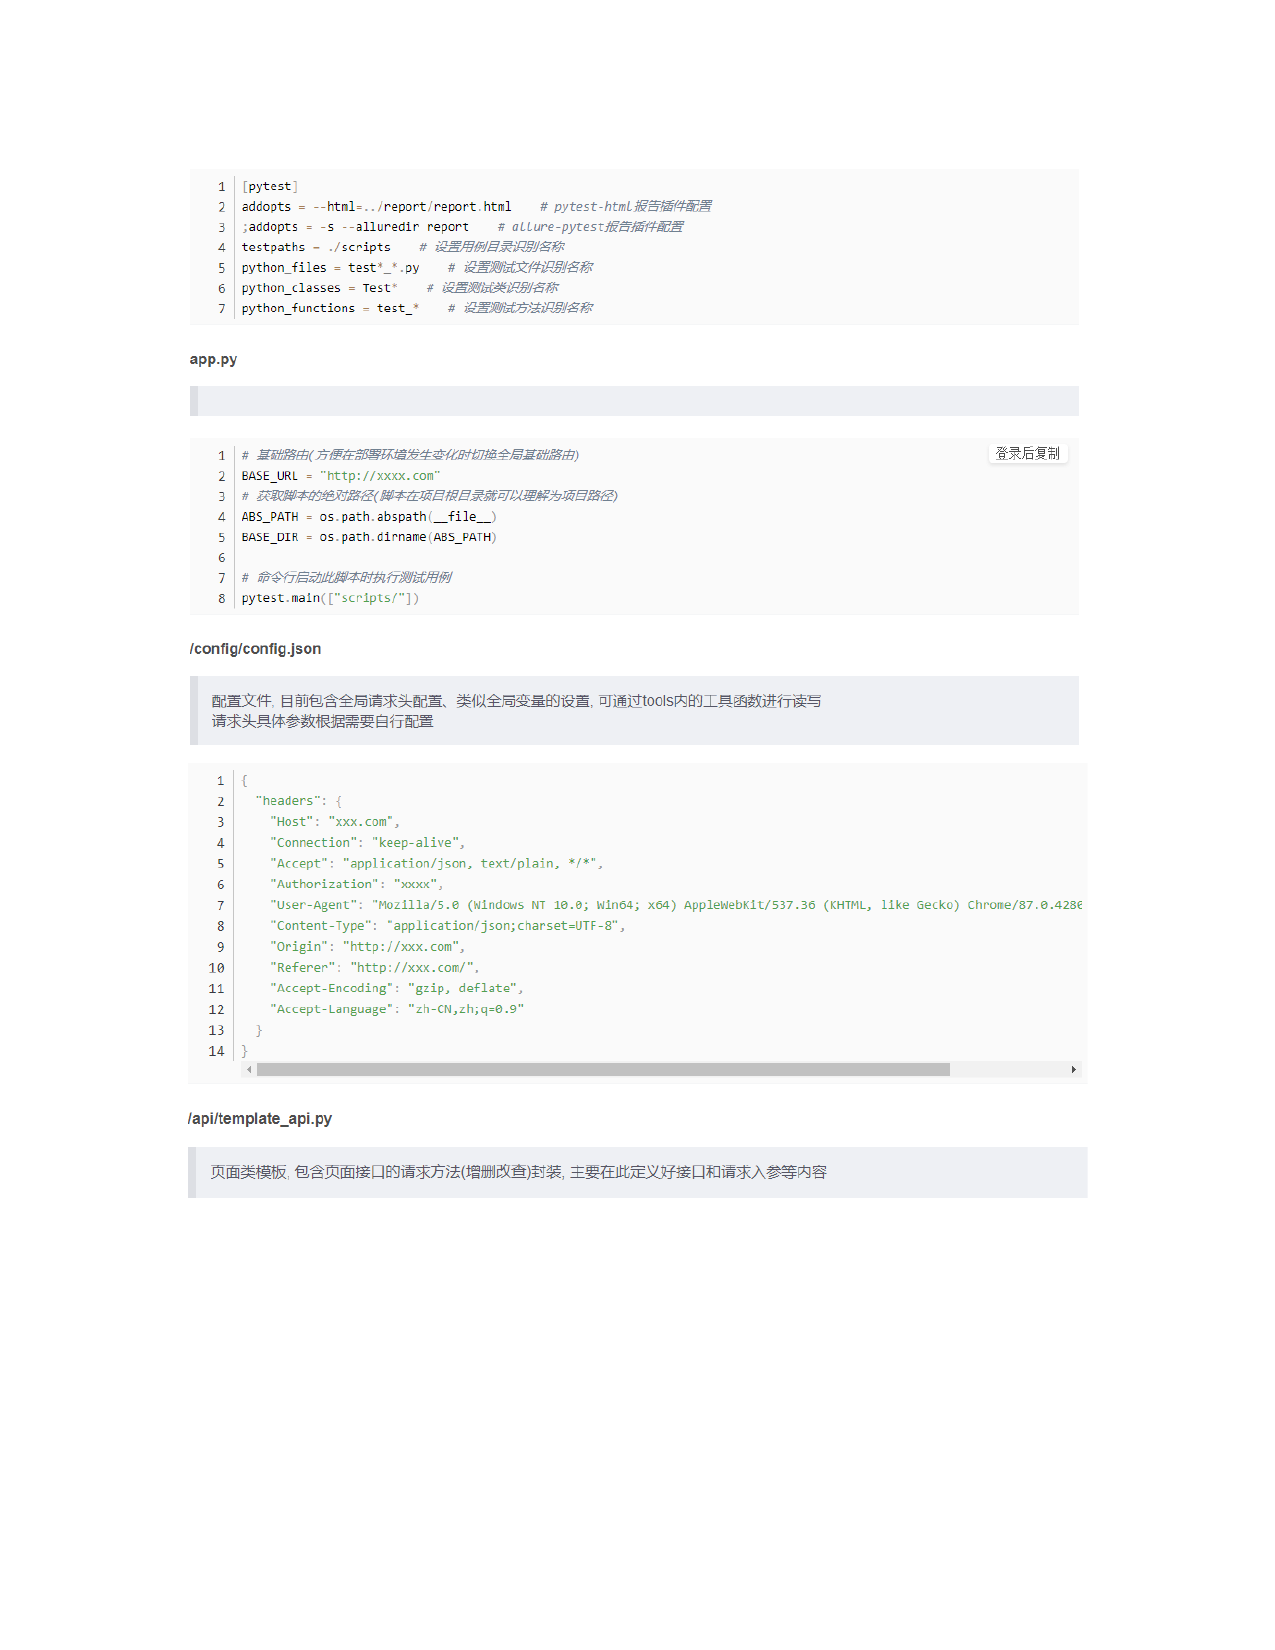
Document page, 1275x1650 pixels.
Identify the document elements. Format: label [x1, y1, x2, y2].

picture [187, 150, 1088, 745]
picture [187, 763, 1088, 1200]
